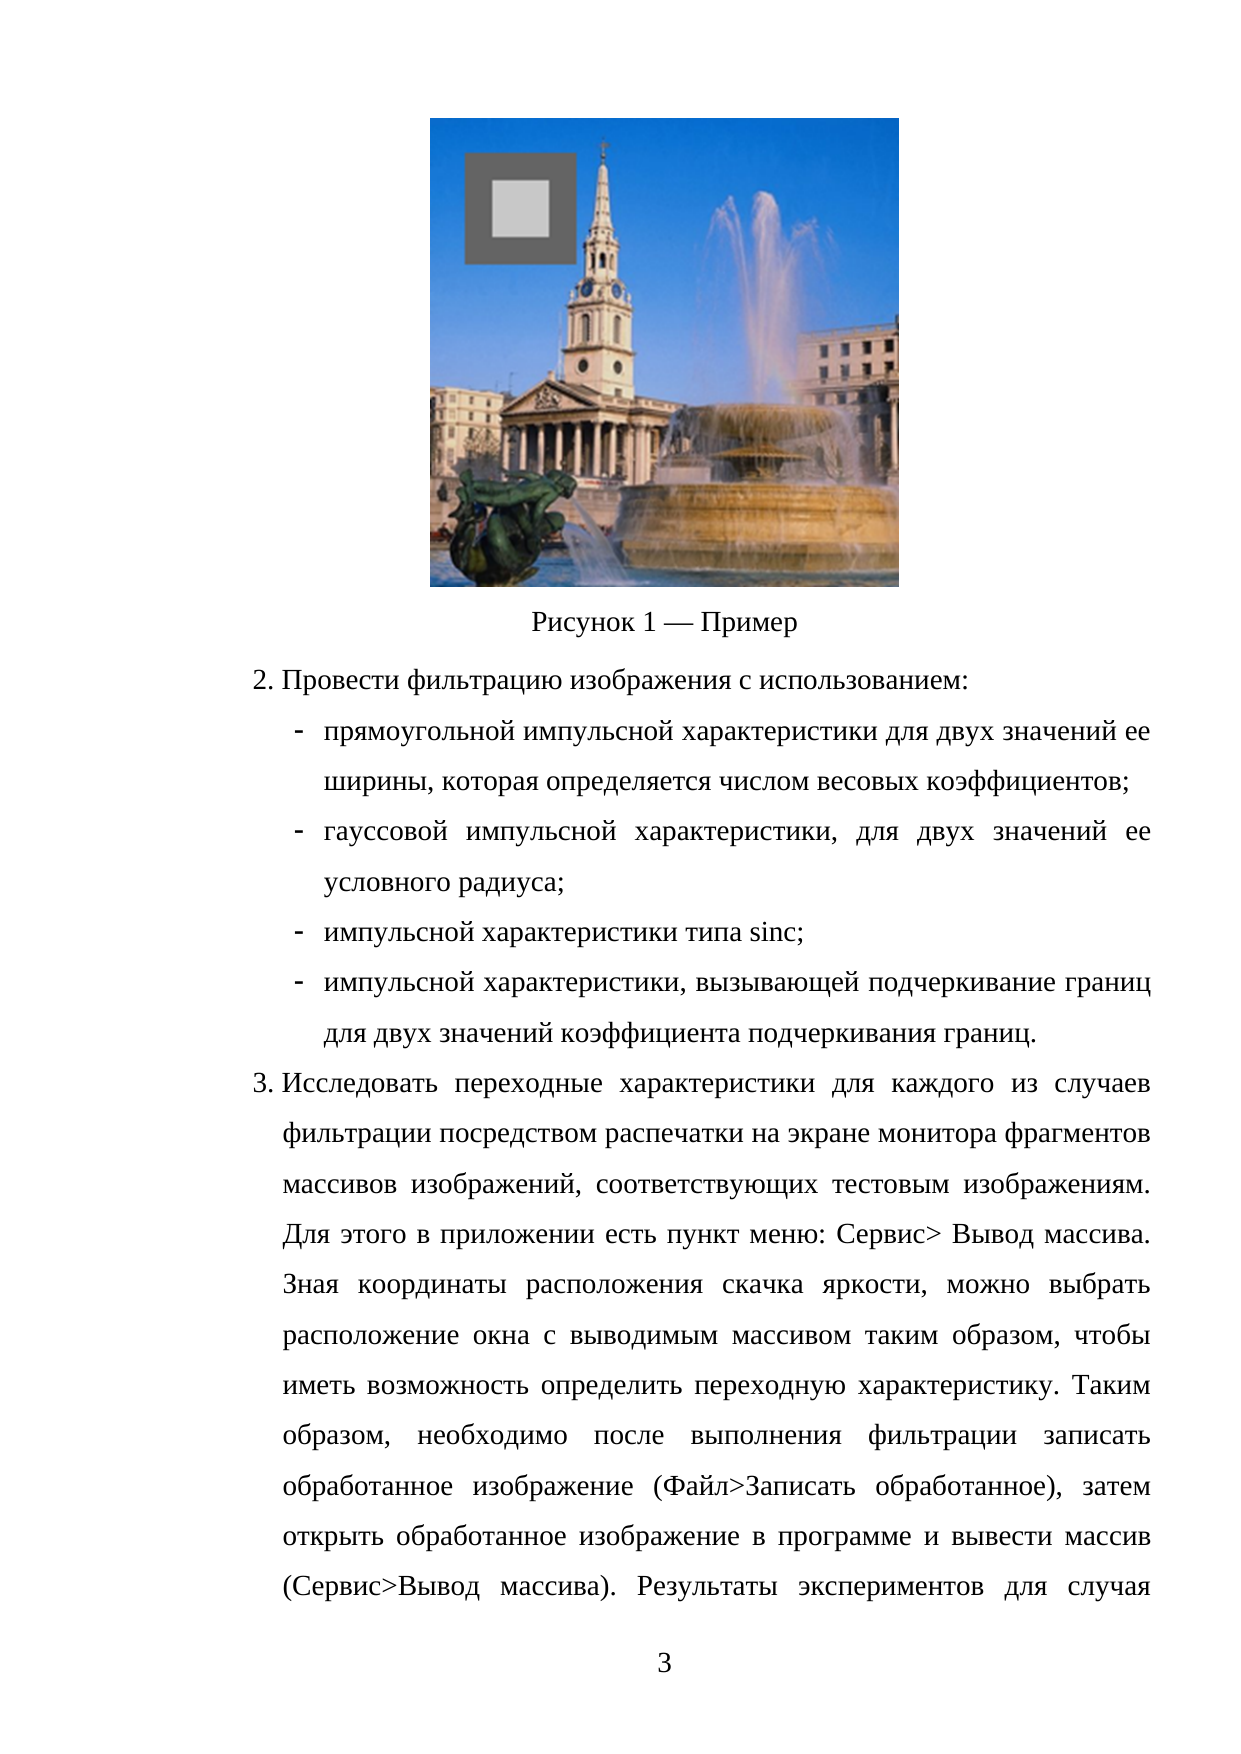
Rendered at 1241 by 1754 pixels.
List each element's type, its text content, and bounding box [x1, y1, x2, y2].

text Рисунок 1 — Пример [177, 604, 1152, 637]
list гауссовой импульсной характеристики, для двух значений ее условного радиуса; [294, 813, 1152, 897]
list импульсной характеристики, вызывающей подчеркивание границ для двух значений коэффициента подчеркивания границ. [294, 964, 1152, 1048]
picture [430, 118, 899, 587]
list импульсной характеристики типа sinc; [294, 914, 1152, 948]
list Провести фильтрацию изображения с использованием: [252, 662, 1152, 696]
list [252, 1065, 1152, 1602]
list прямоугольной импульсной характеристики для двух значений ее ширины, которая определяется числом весовых коэффициентов; [294, 713, 1152, 797]
